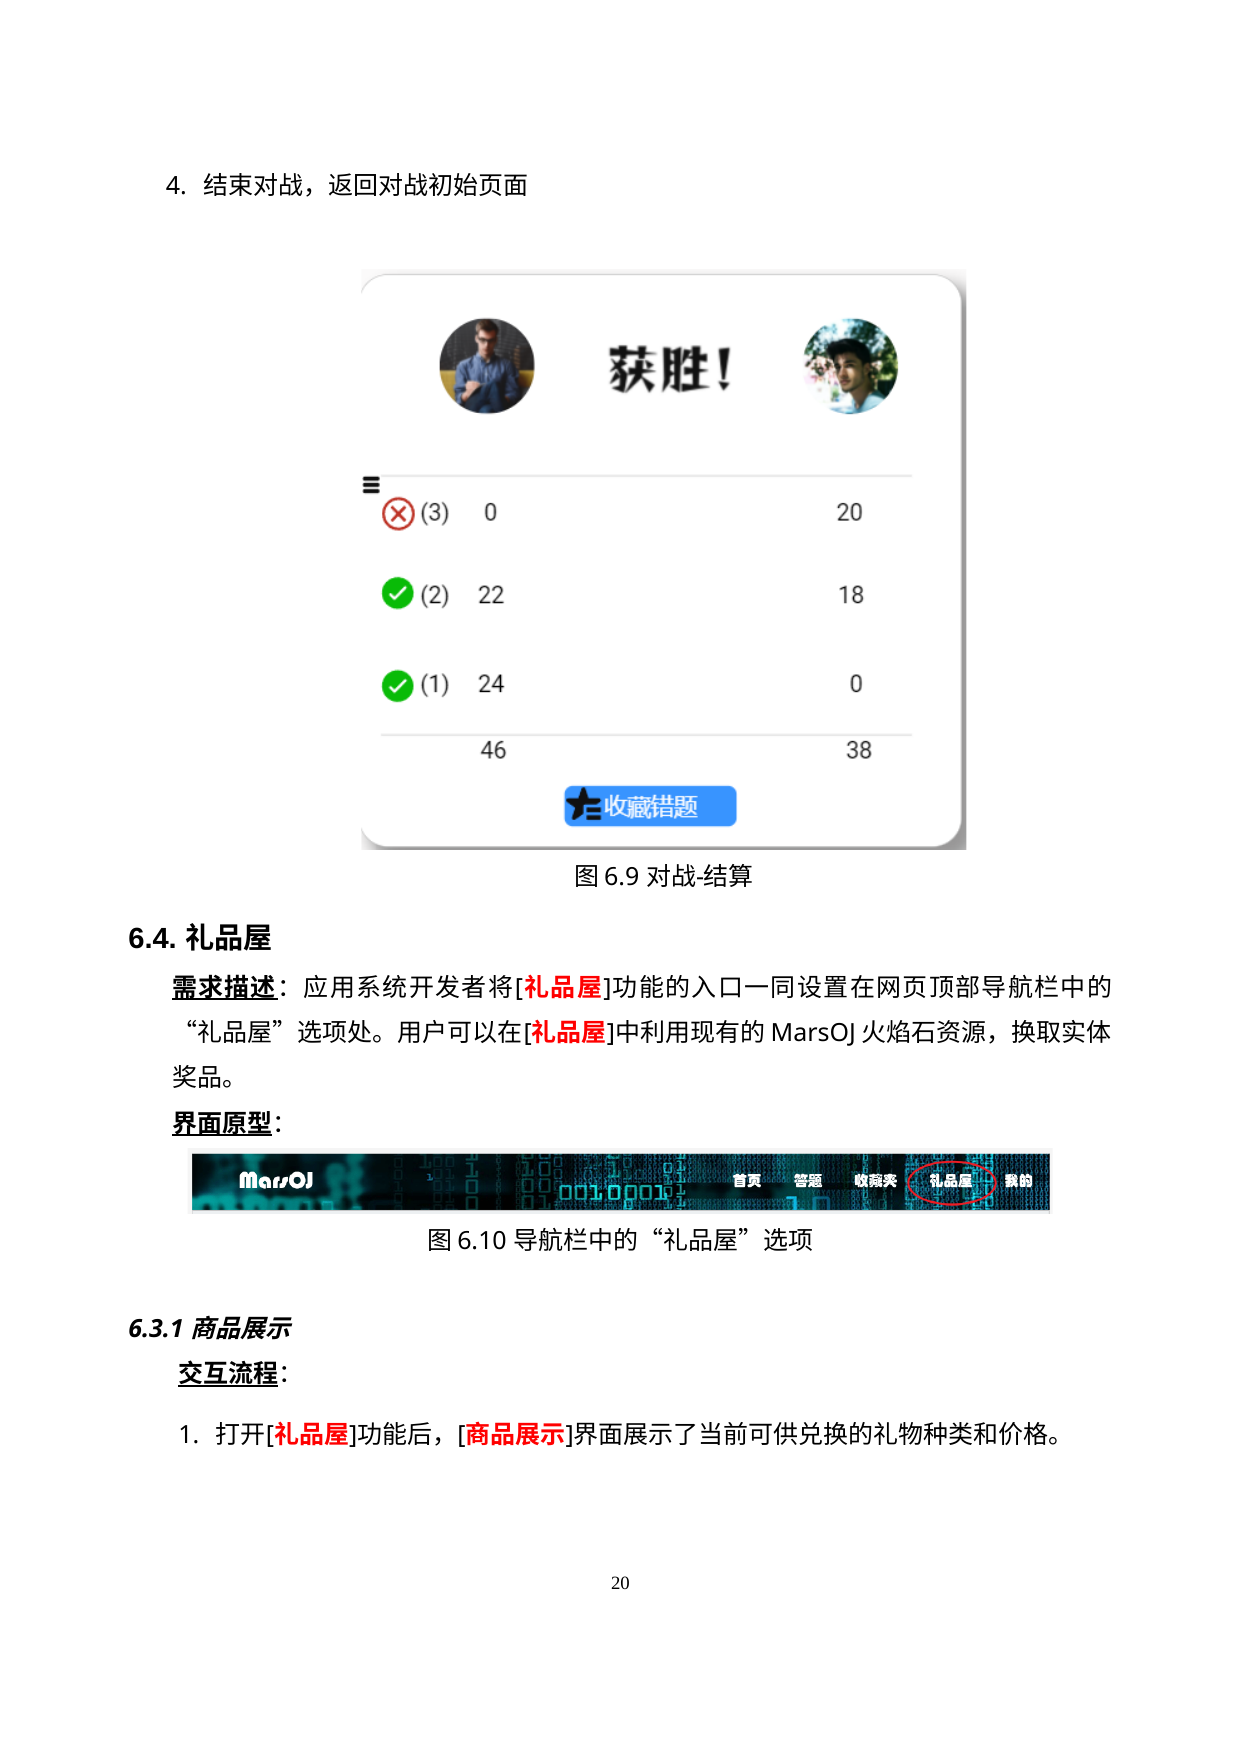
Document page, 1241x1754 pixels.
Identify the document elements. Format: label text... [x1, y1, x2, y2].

list 打开[礼品屋]功能后，[商品展示]界面展示了当前可供兑换的礼物种类和价格。 [178, 1399, 1112, 1467]
picture [361, 269, 967, 850]
text 需求描述：应用系统开发者将[礼品屋]功能的入口一同设置在网页顶部导航栏中的“礼品屋”选项处。用户可以在[礼品屋]中利用现有的MarsOJ火焰石资源，换取实体奖品。 [172, 967, 1112, 1094]
picture [187, 1148, 1053, 1214]
text 6.3.1 商品展示 [128, 1308, 1112, 1345]
text 交互流程： [178, 1354, 1112, 1390]
list 结束对战，返回对战初始页面 [166, 150, 1112, 218]
text 图6.9 对战-结算 [172, 857, 1112, 893]
text 图6.10 导航栏中的“礼品屋”选项 [128, 1221, 1112, 1257]
subtitle 6.4. 礼品屋 [128, 914, 1112, 957]
text 界面原型： [172, 1103, 1112, 1139]
